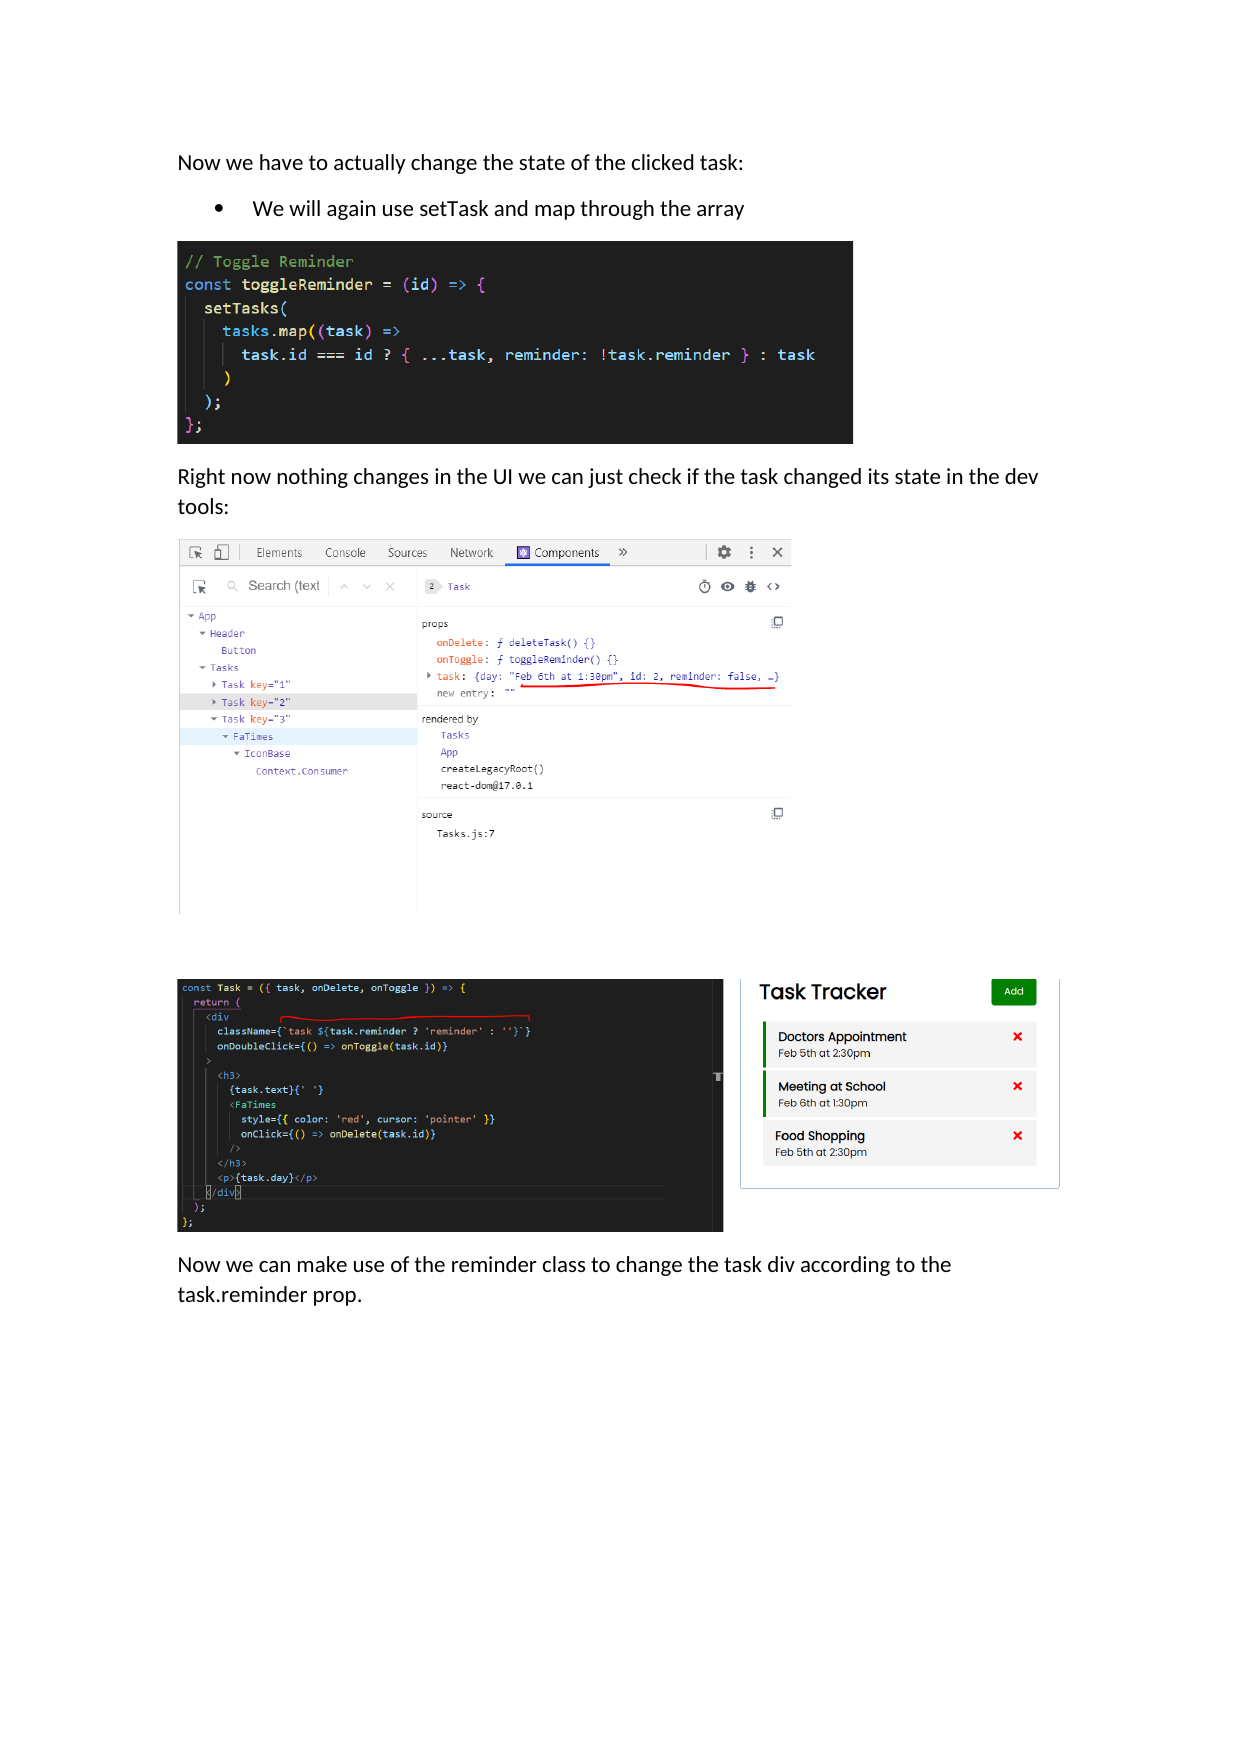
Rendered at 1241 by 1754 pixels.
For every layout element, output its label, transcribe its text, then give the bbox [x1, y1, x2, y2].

picture [177, 539, 792, 914]
text Right now nothing changes in the UI we can just check if the task changed its state in the dev tools: [177, 462, 1063, 520]
text Now we can make use of the reminder class to change the task div according to the task.reminder prop. [177, 1250, 1063, 1308]
picture [177, 979, 1063, 1232]
picture [177, 241, 854, 444]
list We will again use setTask and map through the array [215, 194, 1063, 222]
text Now we have to actually change the state of the clicked task: [177, 148, 1063, 176]
